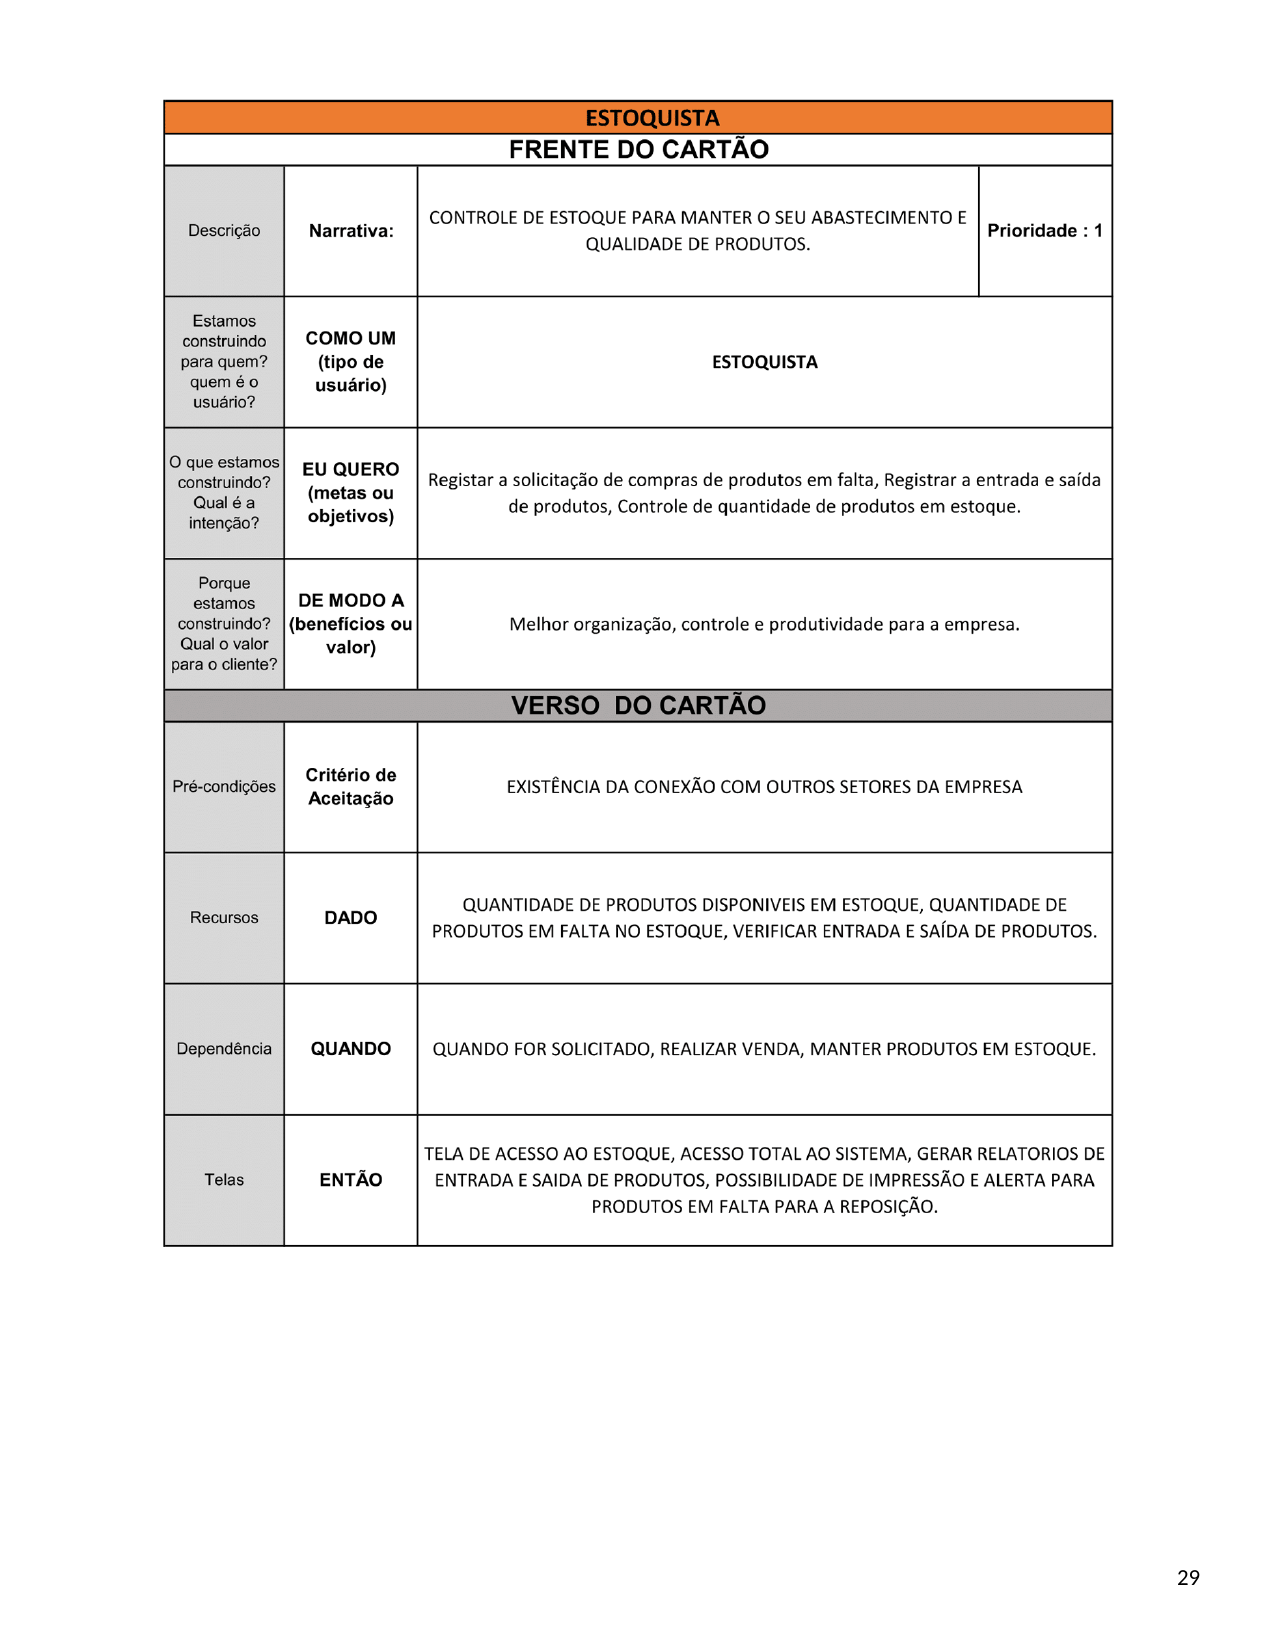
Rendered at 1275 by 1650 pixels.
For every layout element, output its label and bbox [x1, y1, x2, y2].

picture [155, 75, 1120, 1277]
